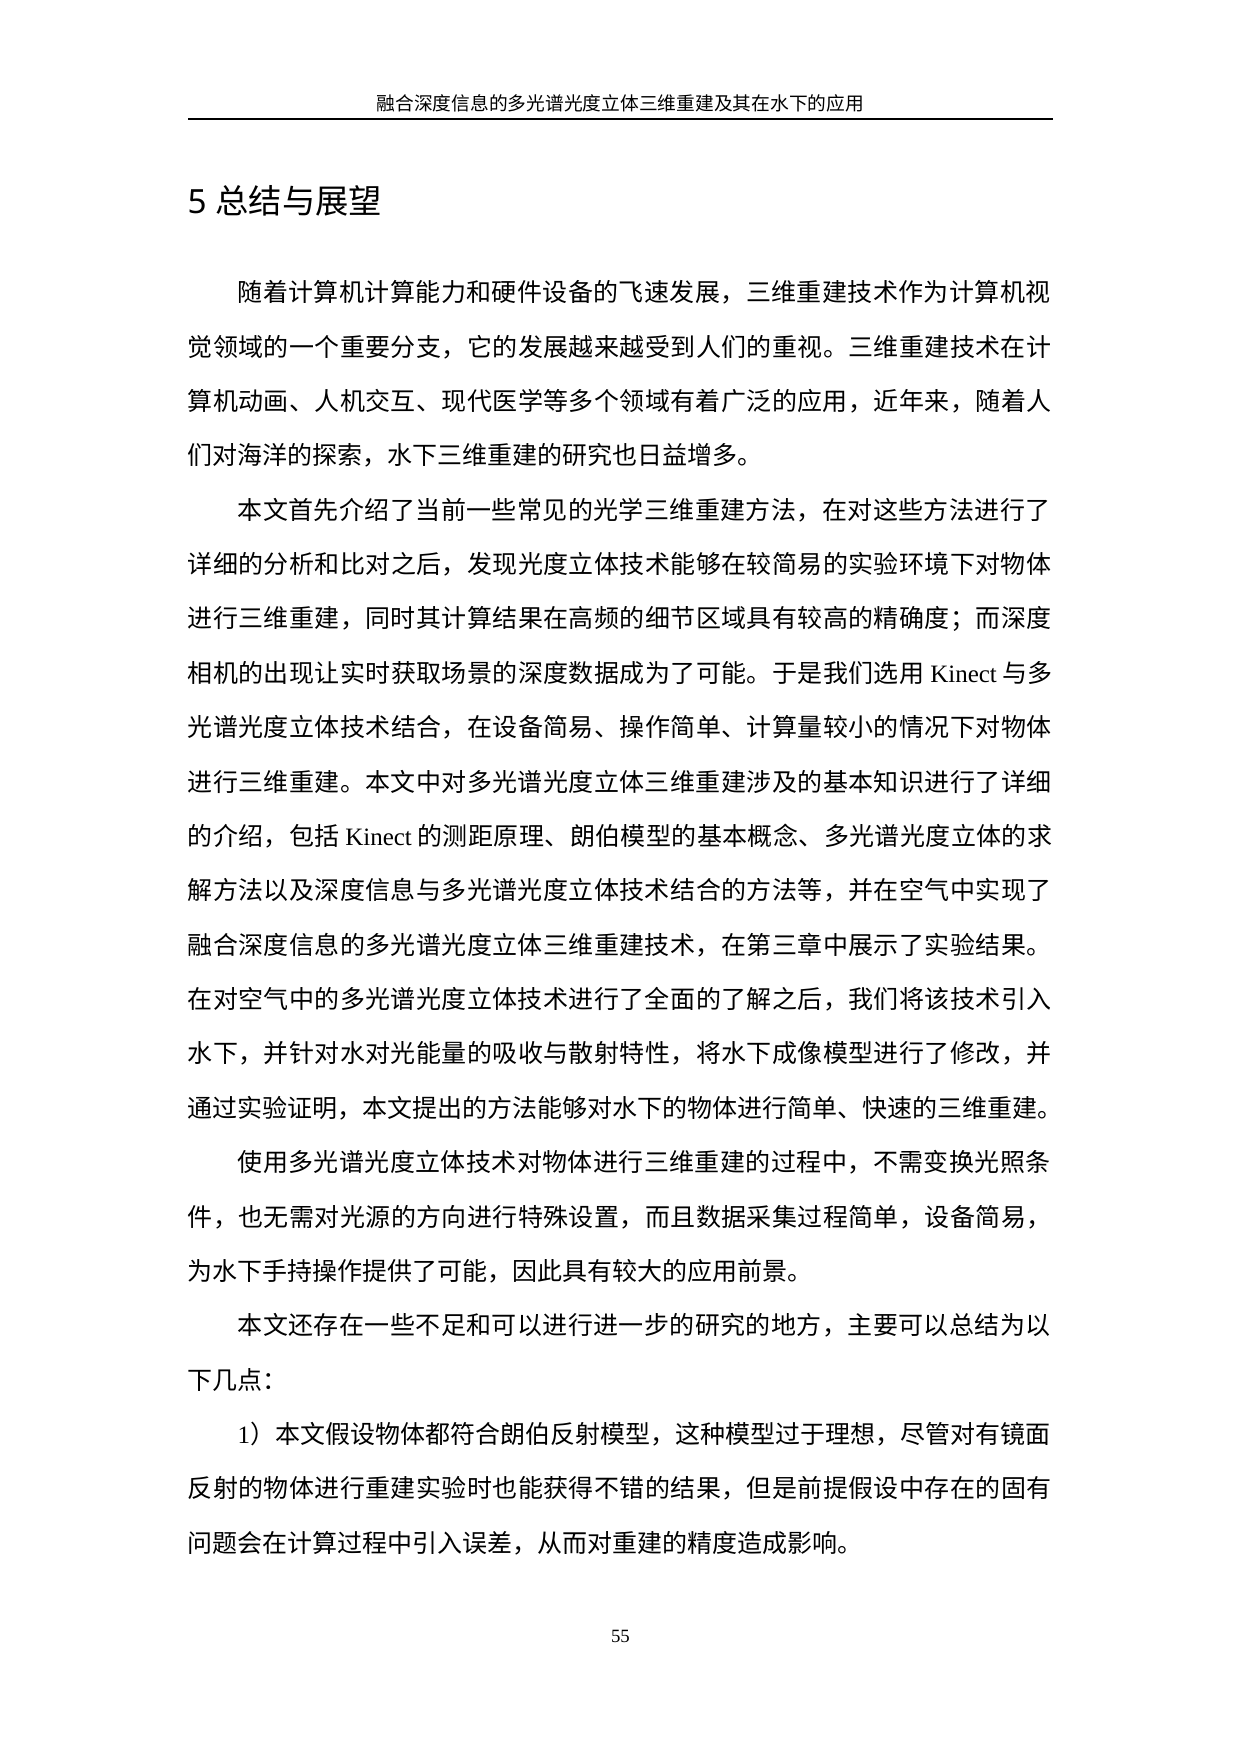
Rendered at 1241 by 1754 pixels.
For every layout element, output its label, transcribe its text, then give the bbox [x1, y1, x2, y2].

text 1）本文假设物体都符合朗伯反射模型，这种模型过于理想，尽管对有镜面反射的物体进行重建实验时也能获得不错的结果，但是前提假设中存在的固有问题会在计算过程中引入误差，从而对重建的精度造成影响。 [187, 1414, 1053, 1559]
subtitle 5 总结与展望 [187, 175, 1053, 223]
text 本文还存在一些不足和可以进行进一步的研究的地方，主要可以总结为以下几点： [187, 1306, 1053, 1396]
text 随着计算机计算能力和硬件设备的飞速发展，三维重建技术作为计算机视觉领域的一个重要分支，它的发展越来越受到人们的重视。三维重建技术在计算机动画、人机交互、现代医学等多个领域有着广泛的应用，近年来，随着人们对海洋的探索，水下三维重建的研究也日益增多。 [187, 273, 1053, 472]
text 使用多光谱光度立体技术对物体进行三维重建的过程中，不需变换光照条件，也无需对光源的方向进行特殊设置，而且数据采集过程简单，设备简易，为水下手持操作提供了可能，因此具有较大的应用前景。 [187, 1143, 1053, 1288]
text 本文首先介绍了当前一些常见的光学三维重建方法，在对这些方法进行了详细的分析和比对之后，发现光度立体技术能够在较简易的实验环境下对物体进行三维重建，同时其计算结果在高频的细节区域具有较高的精确度；而深度相机的出现让实时获取场景的深度数据成为了可能。于是我们选用Kinect与多光谱光度立体技术结合，在设备简易、操作简单、计算量较小的情况下对物体进行三维重建。本文中对多光谱光度立体三维重建涉及的基本知识进行了详细的介绍，包括Kinect的测距原理、朗伯模型的基本概念、多光谱光度立体的求解方法以及深度信息与多光谱光度立体技术结合的方法等，并在空气中实现了融合深度信息的多光谱光度立体三维重建技术，在第三章中展示了实验结果。在对空气中的多光谱光度立体技术进行了全面的了解之后，我们将该技术引入水下，并针对水对光能量的吸收与散射特性，将水下成像模型进行了修改，并通过实验证明，本文提出的方法能够对水下的物体进行简单、快速的三维重建。 [187, 490, 1053, 1124]
